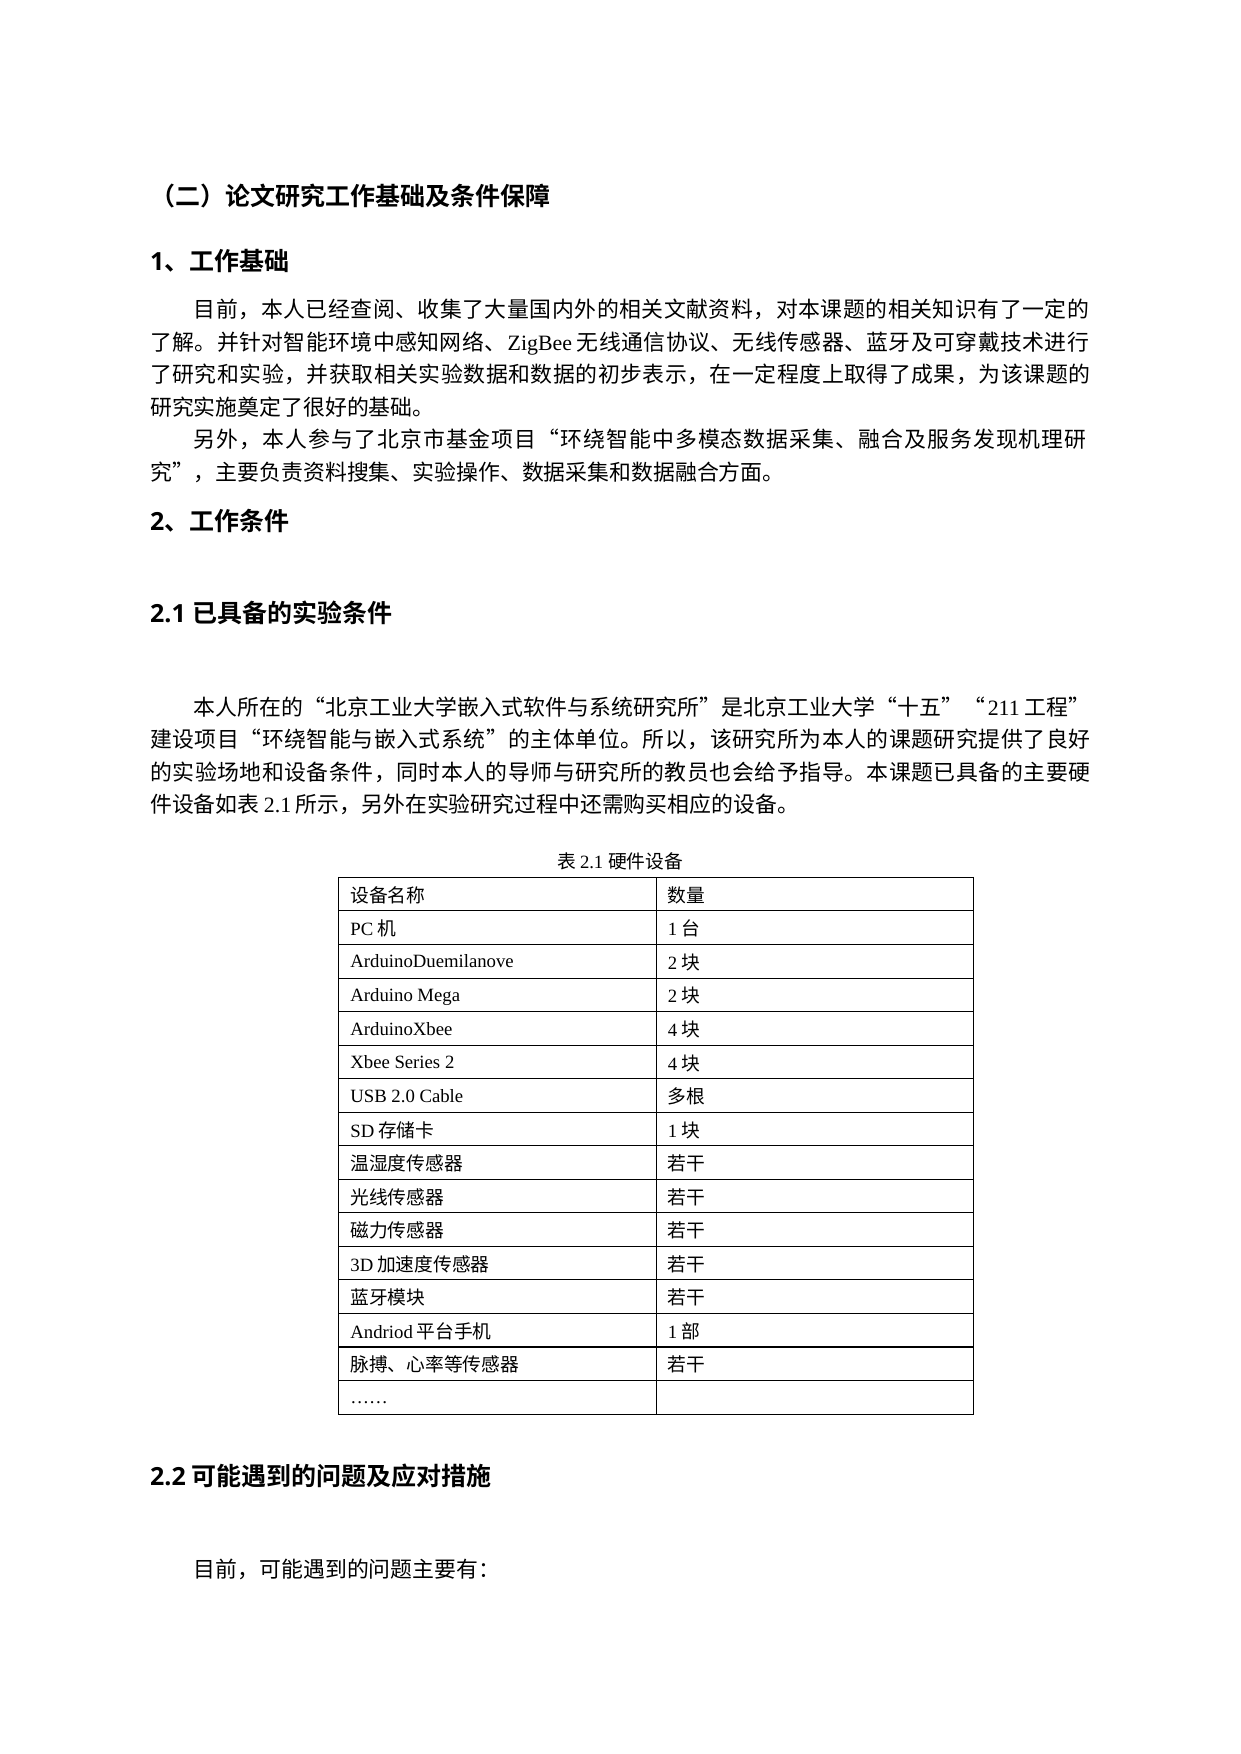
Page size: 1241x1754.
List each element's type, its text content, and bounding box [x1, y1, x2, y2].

table_cell Arduino Mega [339, 979, 656, 1011]
table_cell 蓝牙模块 [339, 1280, 656, 1313]
table_cell …… [339, 1381, 656, 1413]
text 本人所在的“北京工业大学嵌入式软件与系统研究所”是北京工业大学“十五”“211工程”建设项目“环绕智能与嵌入式系统”的主体单位。所以，该研究所为本人的课题研究提供了良好的实验场地和设备条件，同时本人的导师与研究所的教员也会给予指导。本课题已具备的主要硬件设备如表2.1所示，另外在实验研究过程中还需购买相应的设备。 [150, 689, 1090, 819]
table_cell 若干 [657, 1247, 973, 1279]
table_cell 若干 [657, 1280, 973, 1313]
table_cell 温湿度传感器 [339, 1146, 656, 1179]
table_cell 若干 [657, 1348, 973, 1380]
table_cell 1台 [657, 911, 973, 944]
table_cell Xbee Series 2 [339, 1046, 656, 1078]
text （二）论文研究工作基础及条件保障 [150, 162, 1090, 227]
table_cell [657, 1381, 973, 1413]
text 表2.1 硬件设备 [150, 844, 1090, 877]
table_header 数量 [657, 878, 973, 910]
table_cell 若干 [657, 1146, 973, 1179]
text 另外，本人参与了北京市基金项目“环绕智能中多模态数据采集、融合及服务发现机理研究”，主要负责资料搜集、实验操作、数据采集和数据融合方面。 [150, 422, 1090, 487]
table_cell 多根 [657, 1079, 973, 1112]
table_cell 1块 [657, 1113, 973, 1145]
subtitle 2.2可能遇到的问题及应对措施 [150, 1442, 1090, 1507]
text 目前，本人已经查阅、收集了大量国内外的相关文献资料，对本课题的相关知识有了一定的了解。并针对智能环境中感知网络、ZigBee无线通信协议、无线传感器、蓝牙及可穿戴技术进行了研究和实验，并获取相关实验数据和数据的初步表示，在一定程度上取得了成果，为该课题的研究实施奠定了很好的基础。 [150, 292, 1090, 422]
table_cell Andriod平台手机 [339, 1314, 656, 1346]
table_header 设备名称 [339, 878, 656, 910]
table_cell 脉搏、心率等传感器 [339, 1348, 656, 1380]
table_cell 光线传感器 [339, 1180, 656, 1212]
text 目前，可能遇到的问题主要有： [150, 1552, 1090, 1584]
table_cell 磁力传感器 [339, 1213, 656, 1246]
subtitle 2.1 已具备的实验条件 [150, 579, 1090, 644]
table_cell SD存储卡 [339, 1113, 656, 1145]
table_cell 4块 [657, 1012, 973, 1044]
table_cell 若干 [657, 1213, 973, 1246]
text 1、工作基础 [150, 227, 1090, 292]
text 2、工作条件 [150, 487, 1090, 552]
table_cell ArduinoDuemilanove [339, 945, 656, 977]
table_cell 若干 [657, 1180, 973, 1212]
table_cell USB 2.0 Cable [339, 1079, 656, 1112]
table_cell 2块 [657, 945, 973, 977]
table_cell 4块 [657, 1046, 973, 1078]
table_cell ArduinoXbee [339, 1012, 656, 1044]
table_cell 2块 [657, 979, 973, 1011]
table_cell 1部 [657, 1314, 973, 1346]
table_cell 3D加速度传感器 [339, 1247, 656, 1279]
table_cell PC机 [339, 911, 656, 944]
